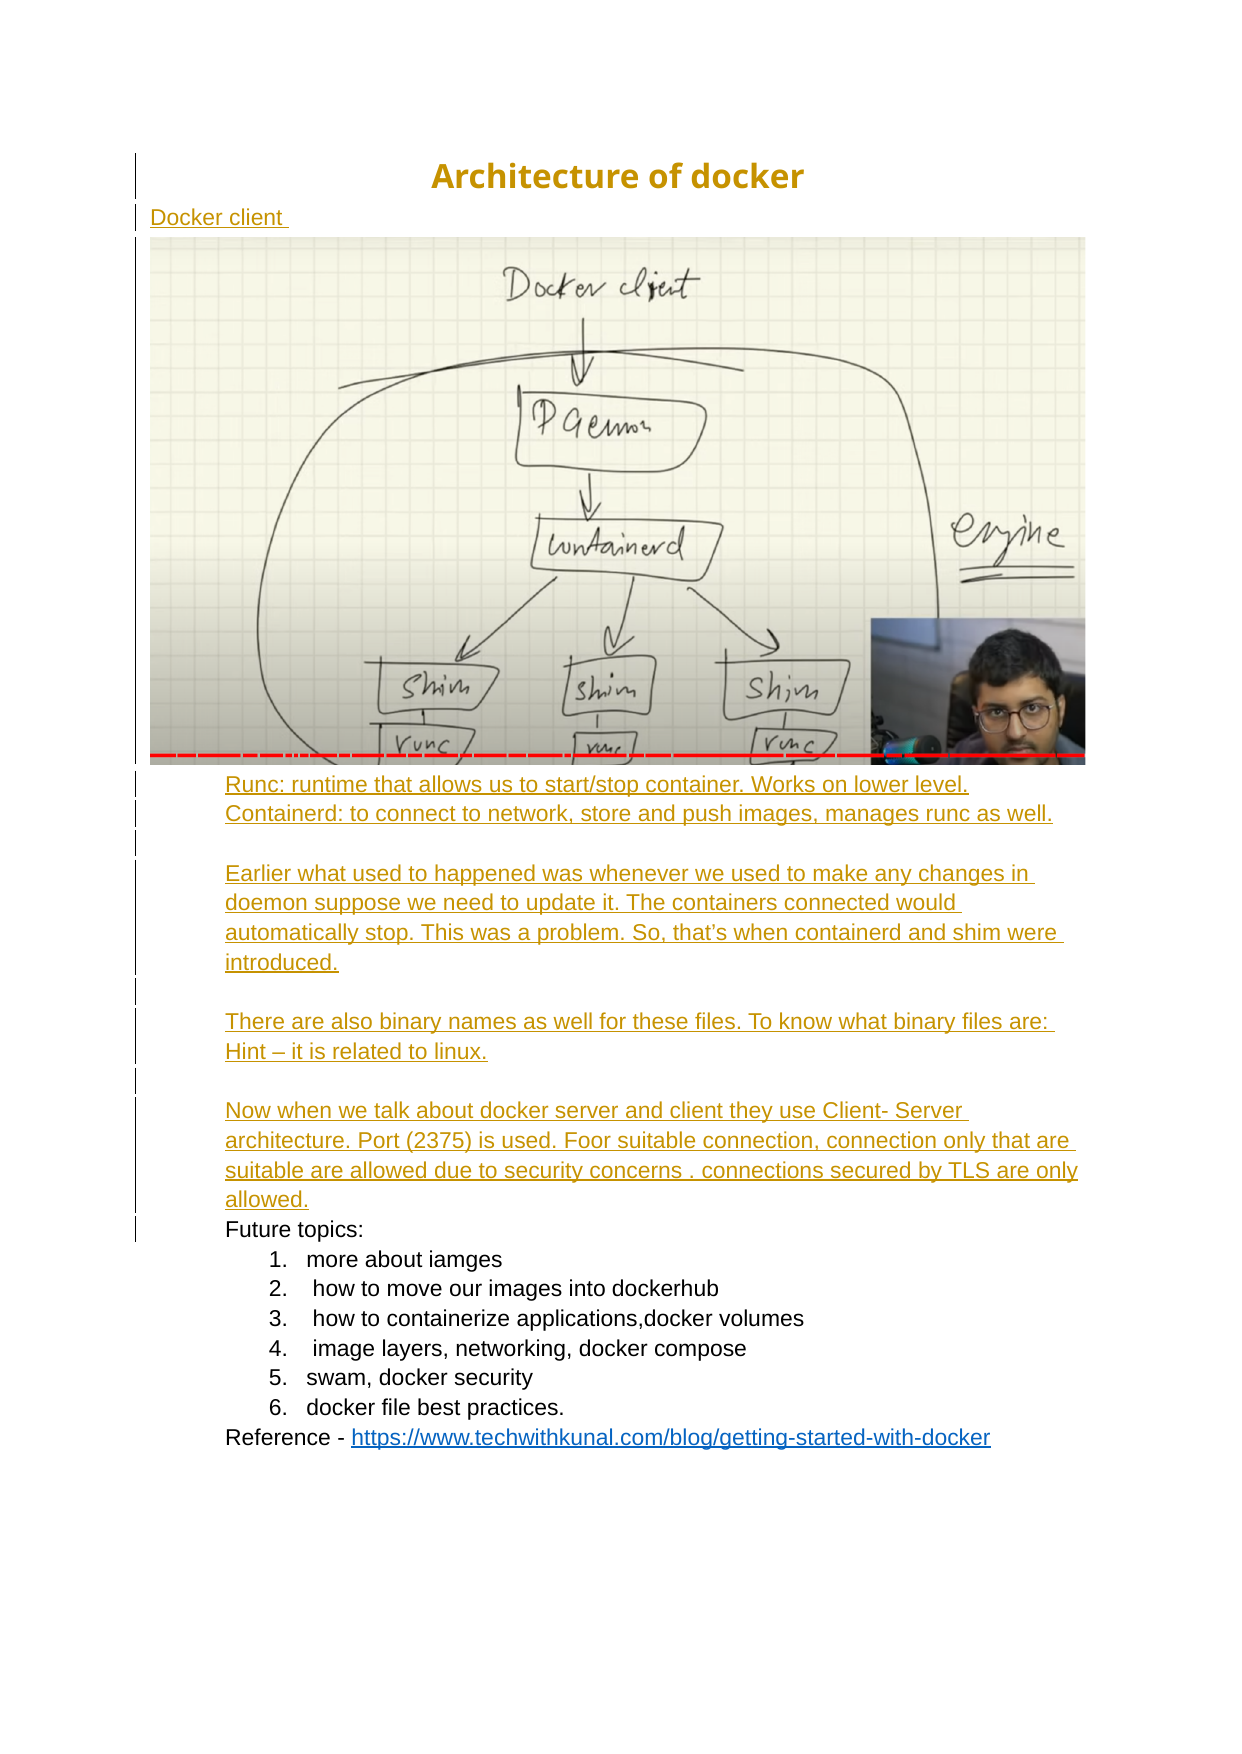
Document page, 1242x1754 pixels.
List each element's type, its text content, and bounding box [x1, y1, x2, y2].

list Reference - https://www.techwithkunal.com/blog/getting-started-with-docker [225, 1424, 1084, 1450]
list more about iamges [269, 1246, 1084, 1272]
picture [150, 237, 1086, 765]
list Future topics: [225, 1216, 1084, 1242]
list how to containerize applications,docker volumes [269, 1305, 1084, 1331]
subtitle Architecture of docker [150, 153, 1086, 198]
list swam, docker security [269, 1364, 1084, 1391]
list docker file best practices. [269, 1394, 1084, 1420]
list how to move our images into dockerhub [269, 1275, 1084, 1302]
list image layers, networking, docker compose [269, 1335, 1084, 1361]
